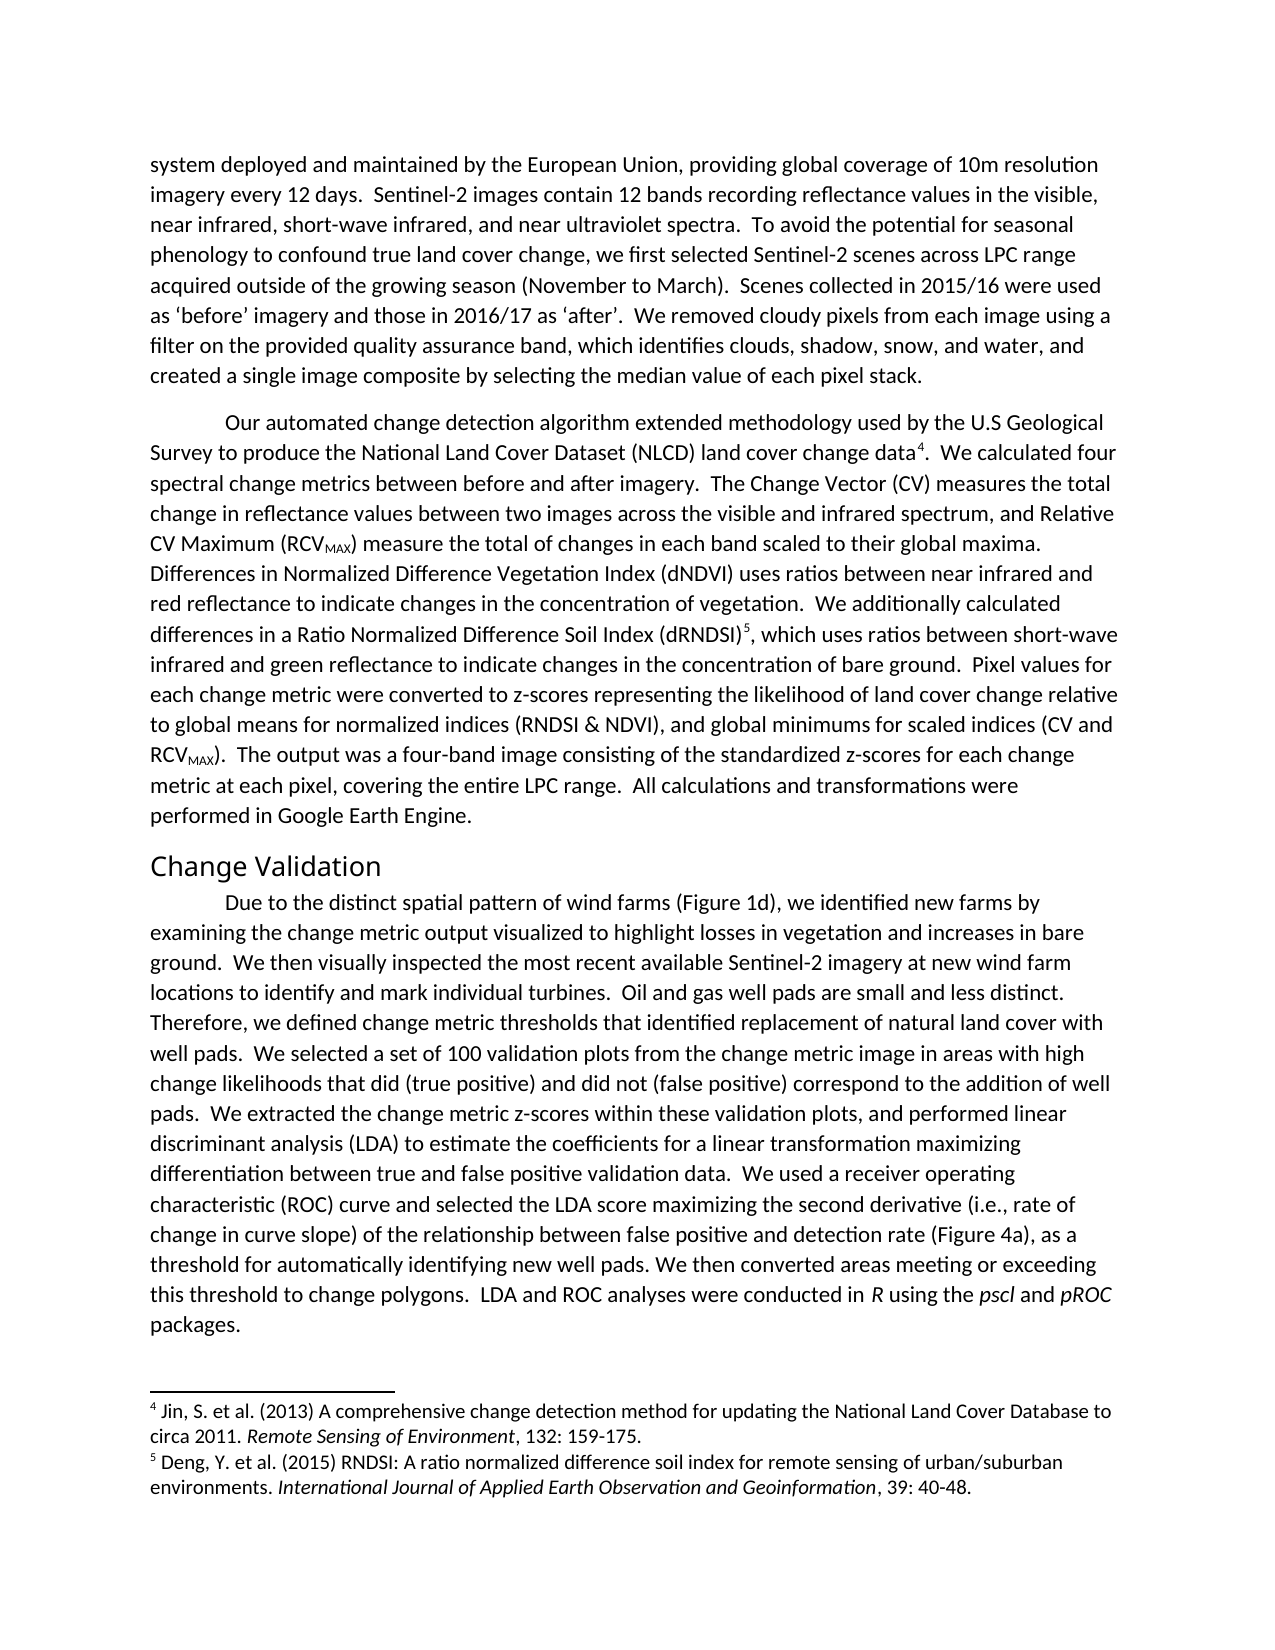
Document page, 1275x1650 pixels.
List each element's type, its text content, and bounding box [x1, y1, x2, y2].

text Due to the distinct spatial pattern of wind farms (Figure 1d), we identified new farms by examining the change metric output visualized to highlight losses in vegetation and increases in bare ground. We then visually inspected the most recent available Sentinel-2 imagery at new wind farm locations to identify and mark individual turbines. Oil and gas well pads are small and less distinct. Therefore, we defined change metric thresholds that identified replacement of natural land cover with well pads. We selected a set of 100 validation plots from the change metric image in areas with high change likelihoods that did (true positive) and did not (false positive) correspond to the addition of well pads. We extracted the change metric z-scores within these validation plots, and performed linear discriminant analysis (LDA) to estimate the coefficients for a linear transformation maximizing differentiation between true and false positive validation data. We used a receiver operating characteristic (ROC) curve and selected the LDA score maximizing the second derivative (i.e., rate of change in curve slope) of the relationship between false positive and detection rate (Figure 4a), as a threshold for automatically identifying new well pads. We then converted areas meeting or exceeding this threshold to change polygons. LDA and ROC analyses were conducted in R using the pscl and pROC packages. [150, 888, 1125, 1339]
subtitle Change Validation [150, 848, 1125, 885]
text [150, 150, 1125, 389]
text Our automated change detection algorithm extended methodology used by the U.S Geological Survey to produce the National Land Cover Dataset (NLCD) land cover change data. We calculated four spectral change metrics between before and after imagery. The Change Vector (CV) measures the total change in reflectance values between two images across the visible and infrared spectrum, and Relative CV Maximum (RCVMAX) measure the total of changes in each band scaled to their global maxima. Differences in Normalized Difference Vegetation Index (dNDVI) uses ratios between near infrared and red reflectance to indicate changes in the concentration of vegetation. We additionally calculated differences in a Ratio Normalized Difference Soil Index (dRNDSI), which uses ratios between short-wave infrared and green reflectance to indicate changes in the concentration of bare ground. Pixel values for each change metric were converted to z-scores representing the likelihood of land cover change relative to global means for normalized indices (RNDSI & NDVI), and global minimums for scaled indices (CV and RCVMAX). The output was a four-band image consisting of the standardized z-scores for each change metric at each pixel, covering the entire LPC range. All calculations and transformations were performed in Google Earth Engine. [150, 408, 1125, 829]
